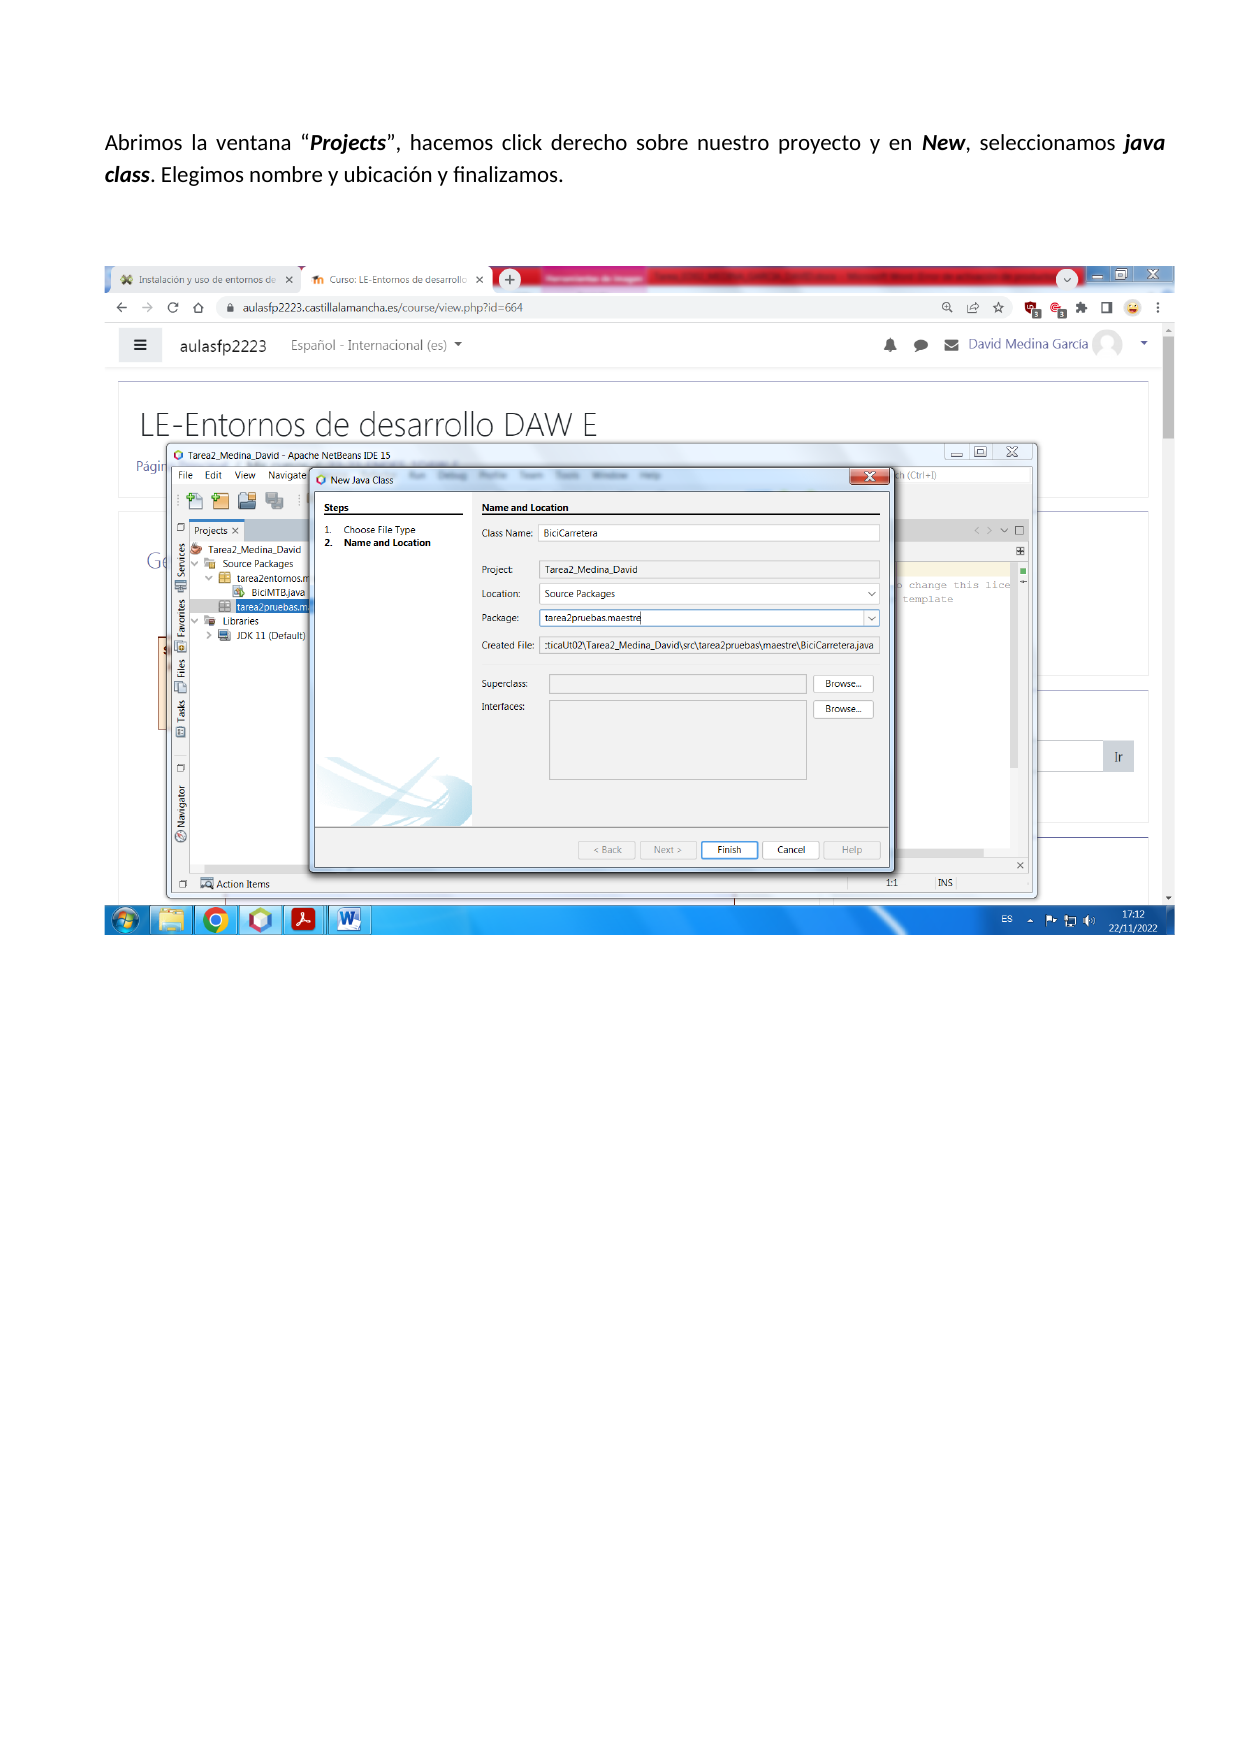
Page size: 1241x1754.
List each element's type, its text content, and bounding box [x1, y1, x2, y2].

picture [104, 266, 1175, 935]
text Abrimos la ventana “Projects”, hacemos click derecho sobre nuestro proyecto y en New, seleccionamos java class. Elegimos nombre y ubicación y finalizamos. [104, 128, 1165, 188]
